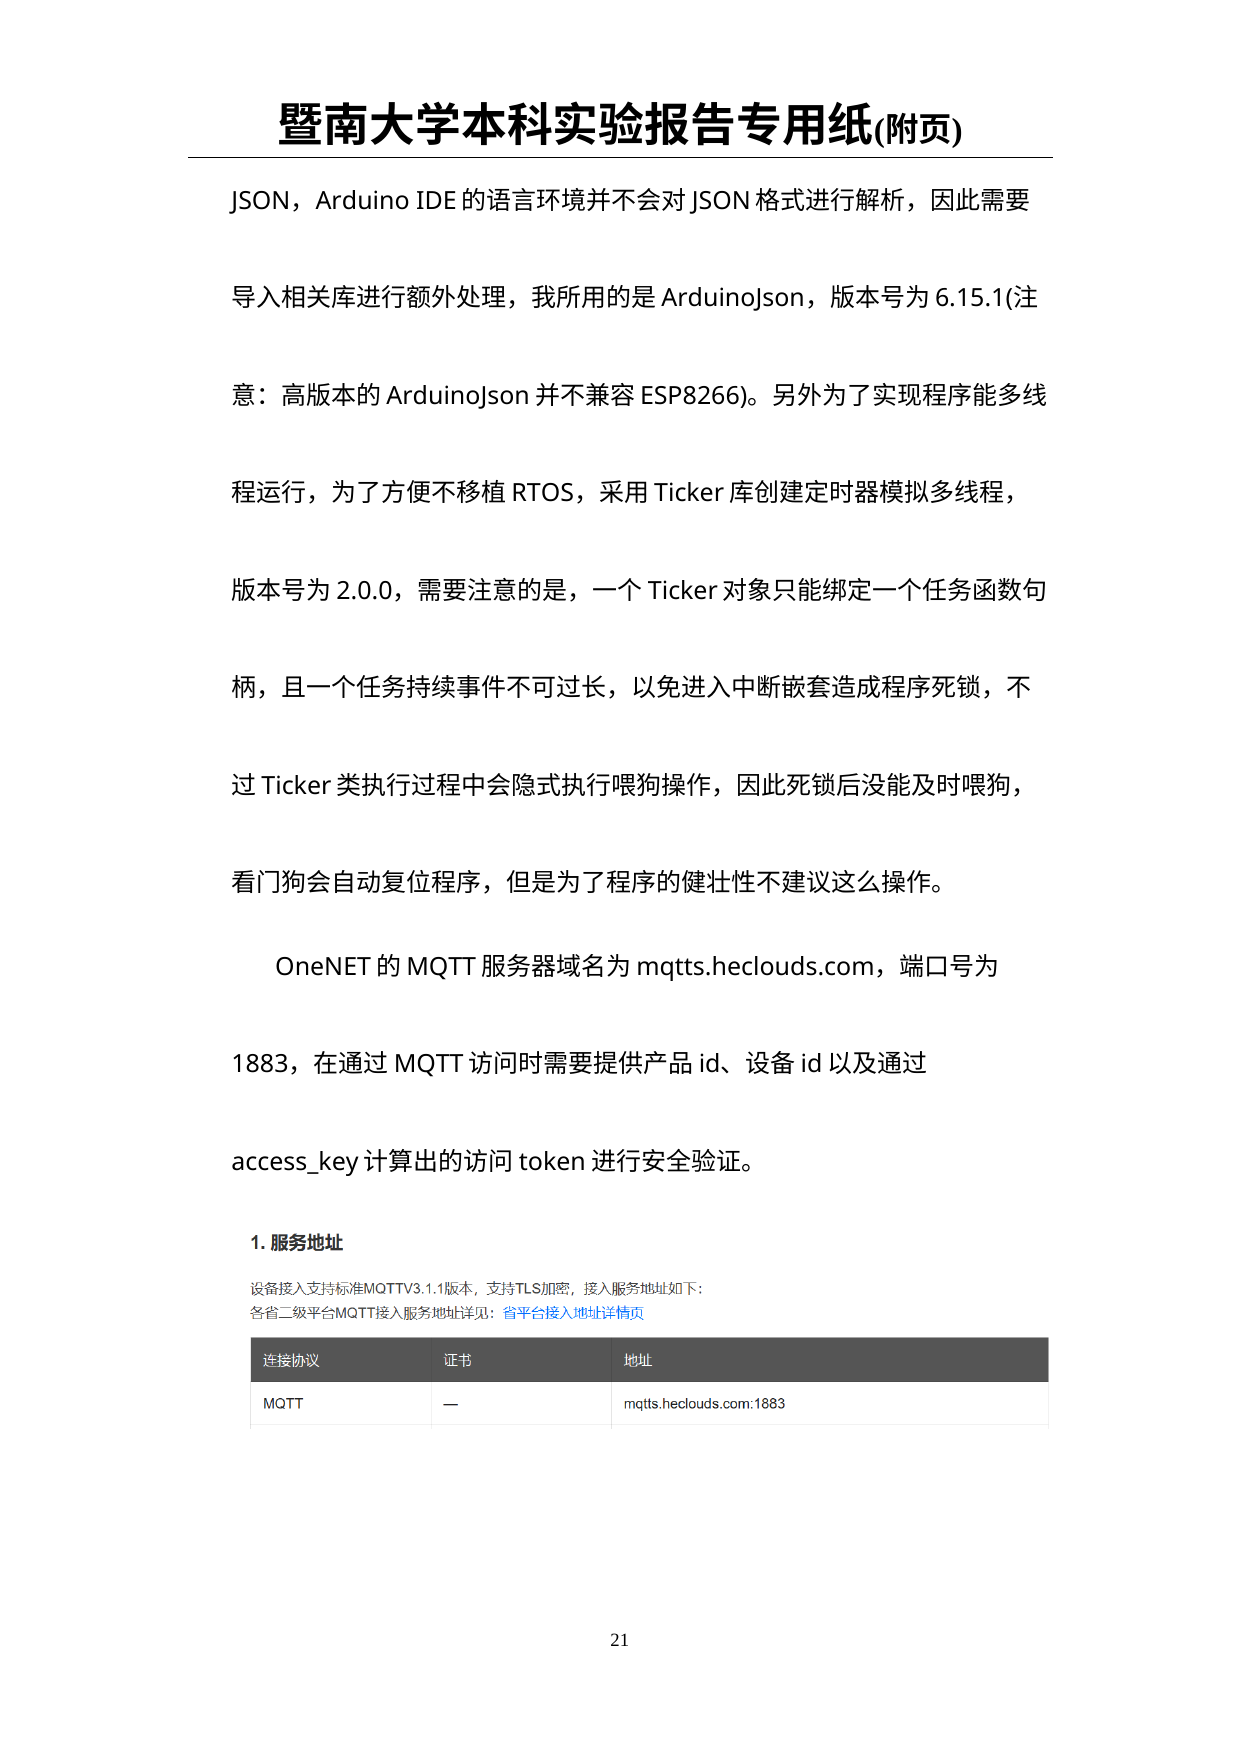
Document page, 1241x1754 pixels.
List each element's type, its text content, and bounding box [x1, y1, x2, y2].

picture [231, 1218, 1063, 1429]
text OneNET的MQTT服务器域名为mqtts.heclouds.com，端口号为1883，在通过MQTT访问时需要提供产品id、设备id以及通过access_key计算出的访问token进行安全验证。 [231, 932, 1053, 1192]
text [231, 166, 1053, 913]
